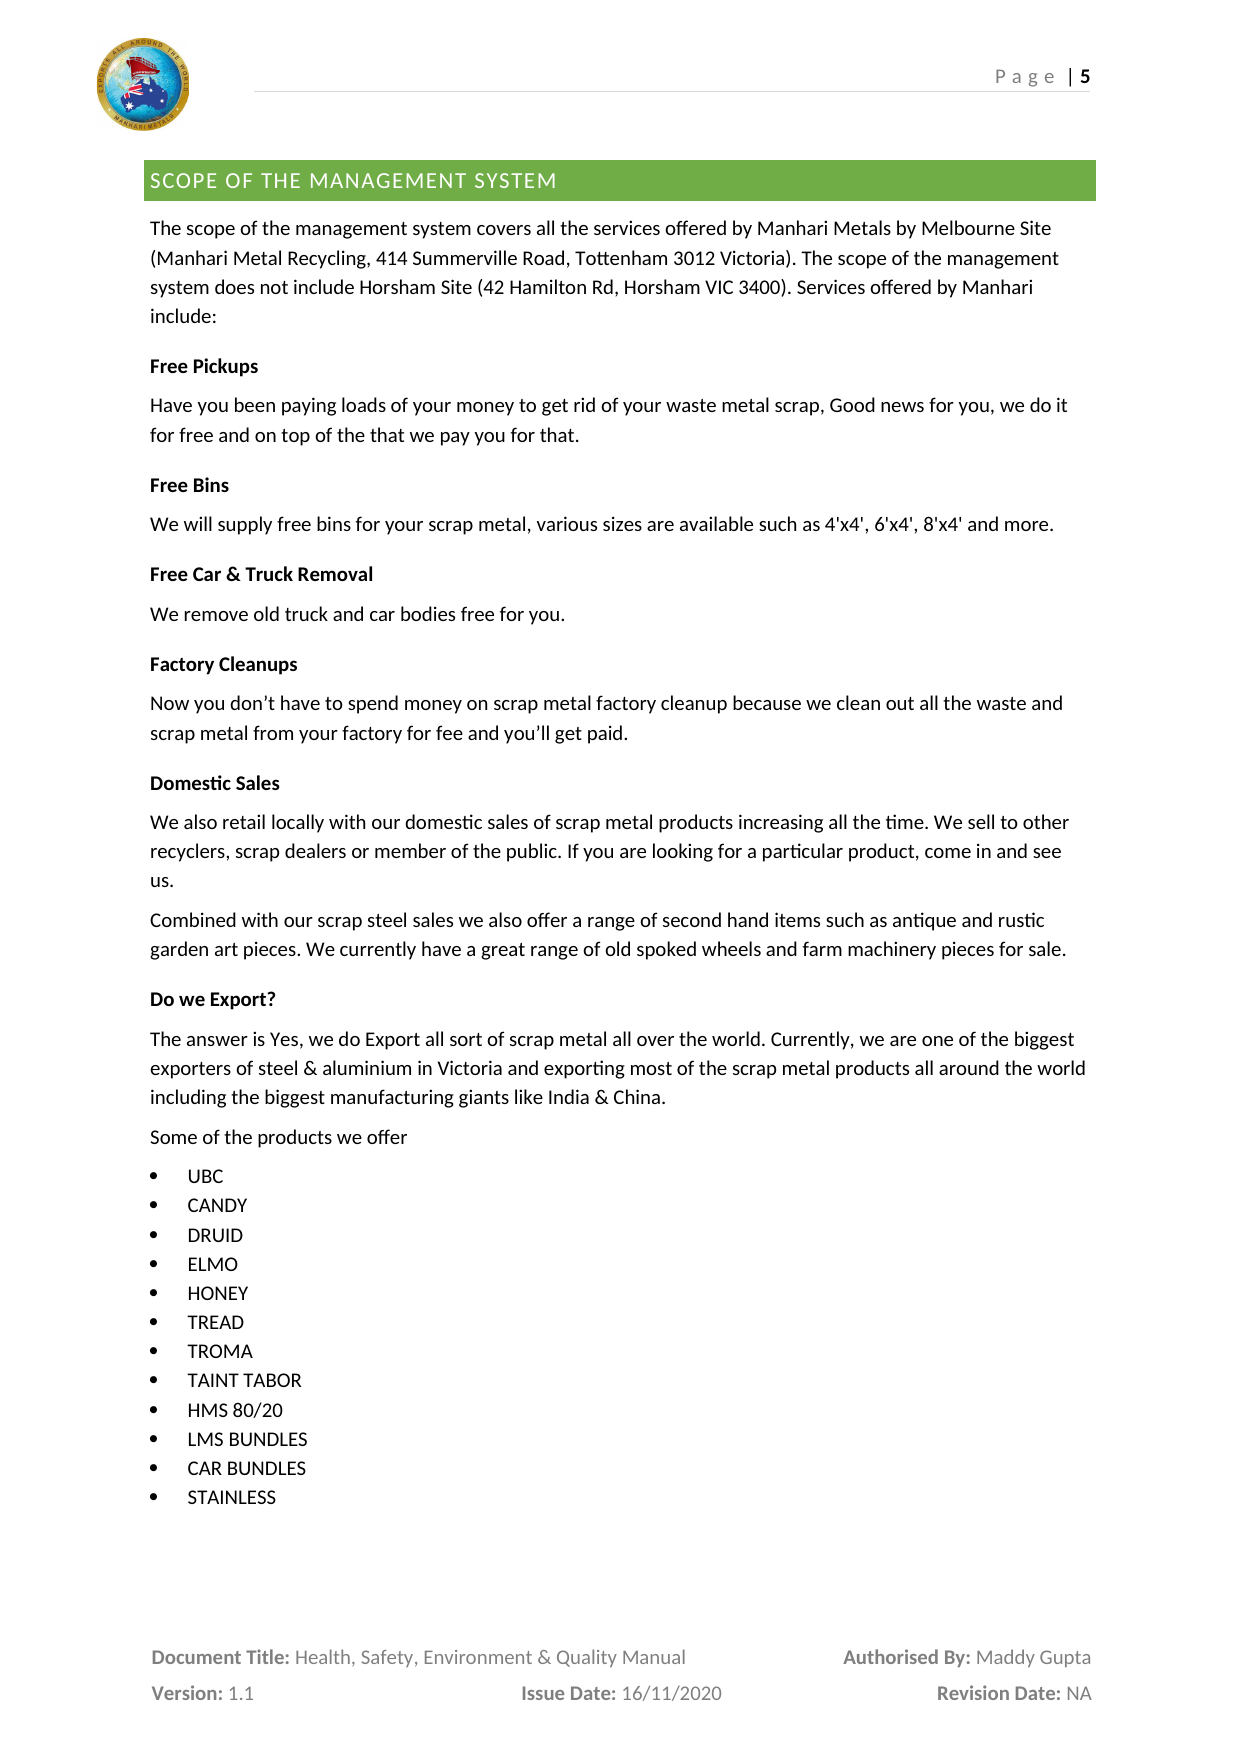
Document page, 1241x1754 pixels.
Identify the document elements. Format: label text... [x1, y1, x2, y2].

list UBC [150, 1163, 1090, 1189]
list TREAD [150, 1309, 1090, 1335]
list TAINT TABOR [150, 1368, 1090, 1393]
subtitle SCOPE OF THE MANAGEMENT SYSTEM [150, 167, 1090, 195]
text Combined with our scrap steel sales we also offer a range of second hand items such as antique and rustic garden art pieces. We currently have a great range of old spoked wheels and farm machinery pieces for sale. [150, 907, 1090, 962]
text Have you been paying loads of your money to get rid of your waste metal scrap, Good news for you, we do it for free and on top of the that we pay you for that. [150, 393, 1090, 447]
list LMS BUNDLES [150, 1426, 1090, 1451]
text Free Car & Truck Removal [150, 561, 1090, 587]
list ELMO [150, 1251, 1090, 1276]
text We will supply free bins for your scrap metal, various sizes are available such as 4'x4', 6'x4', 8'x4' and more. [150, 511, 1090, 537]
list HONEY [150, 1280, 1090, 1306]
text Factory Cleanups [150, 651, 1090, 676]
list CANDY [150, 1193, 1090, 1218]
list HMS 80/20 [150, 1397, 1090, 1422]
list STAINLESS [150, 1484, 1090, 1510]
text Free Pickups [150, 353, 1090, 378]
list TROMA [150, 1338, 1090, 1364]
text We also retail locally with our domestic sales of scrap metal products increasing all the time. We sell to other recyclers, scrap dealers or member of the public. If you are looking for a particular product, come in and see us. [150, 809, 1090, 893]
text Now you don’t have to spend money on scrap metal factory cleanup because we clean out all the waste and scrap metal from your factory for fee and you’ll get paid. [150, 691, 1090, 745]
text Do we Export? [150, 986, 1090, 1012]
text The scope of the management system covers all the services offered by Manhari Metals by Melbourne Site (Manhari Metal Recycling, 414 Summerville Road, Tottenham 3012 Victoria). The scope of the management system does not include Horsham Site (42 Hamilton Rd, Horsham VIC 3400). Services offered by Manhari include: [150, 216, 1090, 328]
list DRUID [150, 1222, 1090, 1247]
text Free Bins [150, 472, 1090, 497]
text Some of the products we offer [150, 1124, 1090, 1149]
text Domestic Sales [150, 770, 1090, 795]
text The answer is Yes, we do Export all sort of scrap metal all over the world. Currently, we are one of the biggest exporters of steel & aluminium in Victoria and exporting most of the scrap metal products all around the world including the biggest manufacturing giants like India & China. [150, 1026, 1090, 1110]
list CAR BUNDLES [150, 1455, 1090, 1481]
text We remove old truck and car bodies free for you. [150, 601, 1090, 626]
